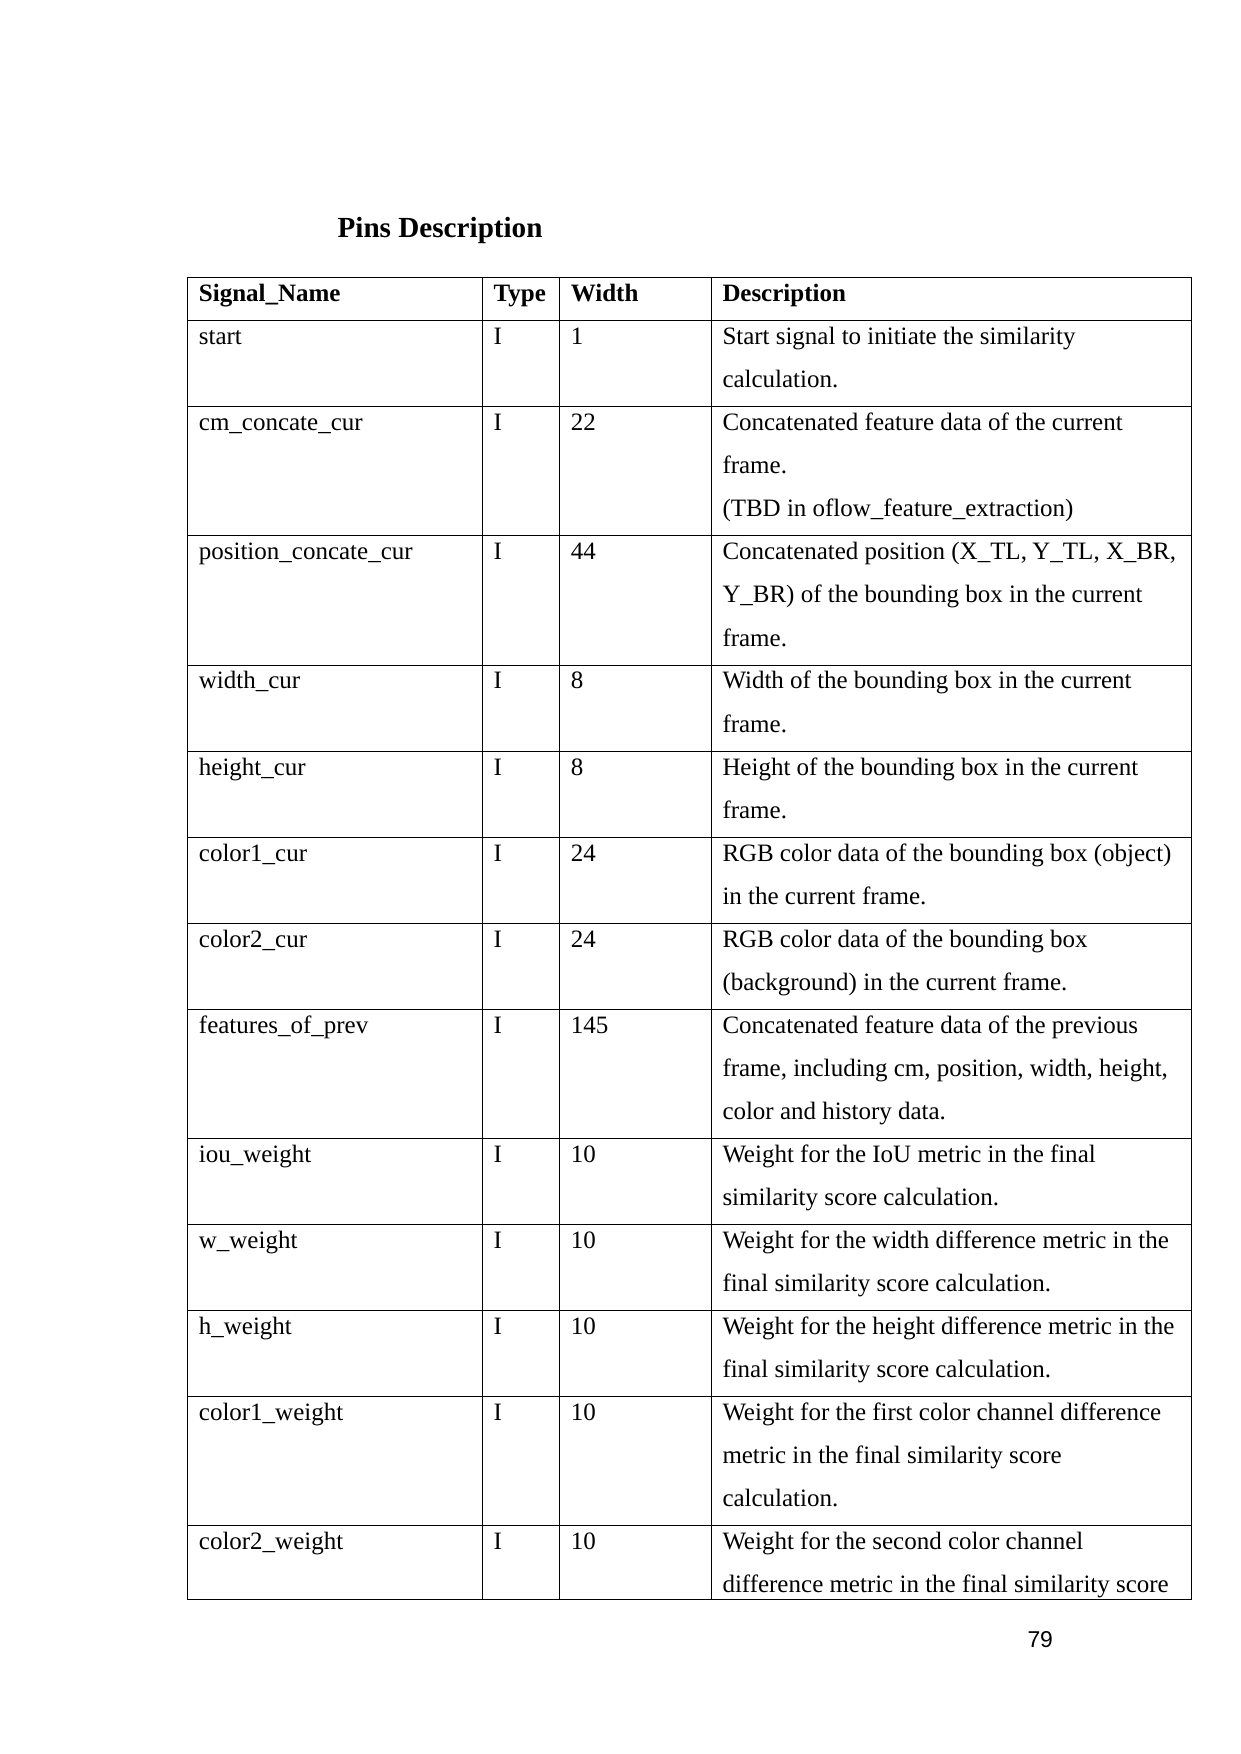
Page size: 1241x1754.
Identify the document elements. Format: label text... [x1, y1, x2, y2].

table_cell 10 [560, 1526, 711, 1599]
table_cell cm_concate_cur [188, 407, 482, 535]
table_cell 22 [560, 407, 711, 535]
table_cell features_of_prev [188, 1010, 482, 1138]
table_header Signal_Name [188, 278, 482, 320]
table_cell 8 [560, 666, 711, 751]
table_cell start [188, 321, 482, 406]
table_cell I [483, 1311, 559, 1396]
table_cell iou_weight [188, 1139, 482, 1224]
table_cell I [483, 1225, 559, 1310]
table_cell Weight for the IoU metric in the final similarity score calculation. [712, 1139, 1191, 1224]
table_cell I [483, 838, 559, 923]
table_cell I [483, 752, 559, 837]
table_cell Concatenated feature data of the current frame. (TBD in oflow_feature_extraction) [712, 407, 1191, 535]
table_header Type [483, 278, 559, 320]
table_cell Weight for the height difference metric in the final similarity score calculation. [712, 1311, 1191, 1396]
table_cell color2_weight [188, 1526, 482, 1599]
table_cell height_cur [188, 752, 482, 837]
table_cell Weight for the width difference metric in the final similarity score calculation. [712, 1225, 1191, 1310]
table_cell I [483, 1397, 559, 1525]
table_cell 44 [560, 536, 711, 664]
table_cell I [483, 536, 559, 664]
table_cell 24 [560, 924, 711, 1009]
table_cell 8 [560, 752, 711, 837]
table_cell color2_cur [188, 924, 482, 1009]
table_cell position_concate_cur [188, 536, 482, 664]
table_cell 145 [560, 1010, 711, 1138]
table_cell 10 [560, 1139, 711, 1224]
table_header Width [560, 278, 711, 320]
table_cell Concatenated position (X_TL, Y_TL, X_BR, Y_BR) of the bounding box in the current frame. [712, 536, 1191, 664]
table_cell width_cur [188, 666, 482, 751]
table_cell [712, 1526, 1191, 1599]
table_cell I [483, 407, 559, 535]
table_cell 1 [560, 321, 711, 406]
table_cell w_weight [188, 1225, 482, 1310]
table_cell I [483, 1139, 559, 1224]
table_cell color1_cur [188, 838, 482, 923]
table_cell h_weight [188, 1311, 482, 1396]
table_cell Concatenated feature data of the previous frame, including cm, position, width, height, color and history data. [712, 1010, 1191, 1138]
text Pins Description [292, 210, 1053, 243]
table_cell I [483, 924, 559, 1009]
table_cell I [483, 321, 559, 406]
table_cell RGB color data of the bounding box (object) in the current frame. [712, 838, 1191, 923]
table_cell Width of the bounding box in the current frame. [712, 666, 1191, 751]
table_cell I [483, 1010, 559, 1138]
table_cell Weight for the first color channel difference metric in the final similarity score calculation. [712, 1397, 1191, 1525]
table_cell Start signal to initiate the similarity calculation. [712, 321, 1191, 406]
table_cell 10 [560, 1397, 711, 1525]
table_cell RGB color data of the bounding box (background) in the current frame. [712, 924, 1191, 1009]
table_cell 10 [560, 1311, 711, 1396]
table_cell 10 [560, 1225, 711, 1310]
table_cell Height of the bounding box in the current frame. [712, 752, 1191, 837]
table_header Description [712, 278, 1191, 320]
table_cell 24 [560, 838, 711, 923]
table_cell color1_weight [188, 1397, 482, 1525]
table_cell I [483, 666, 559, 751]
table_cell I [483, 1526, 559, 1599]
